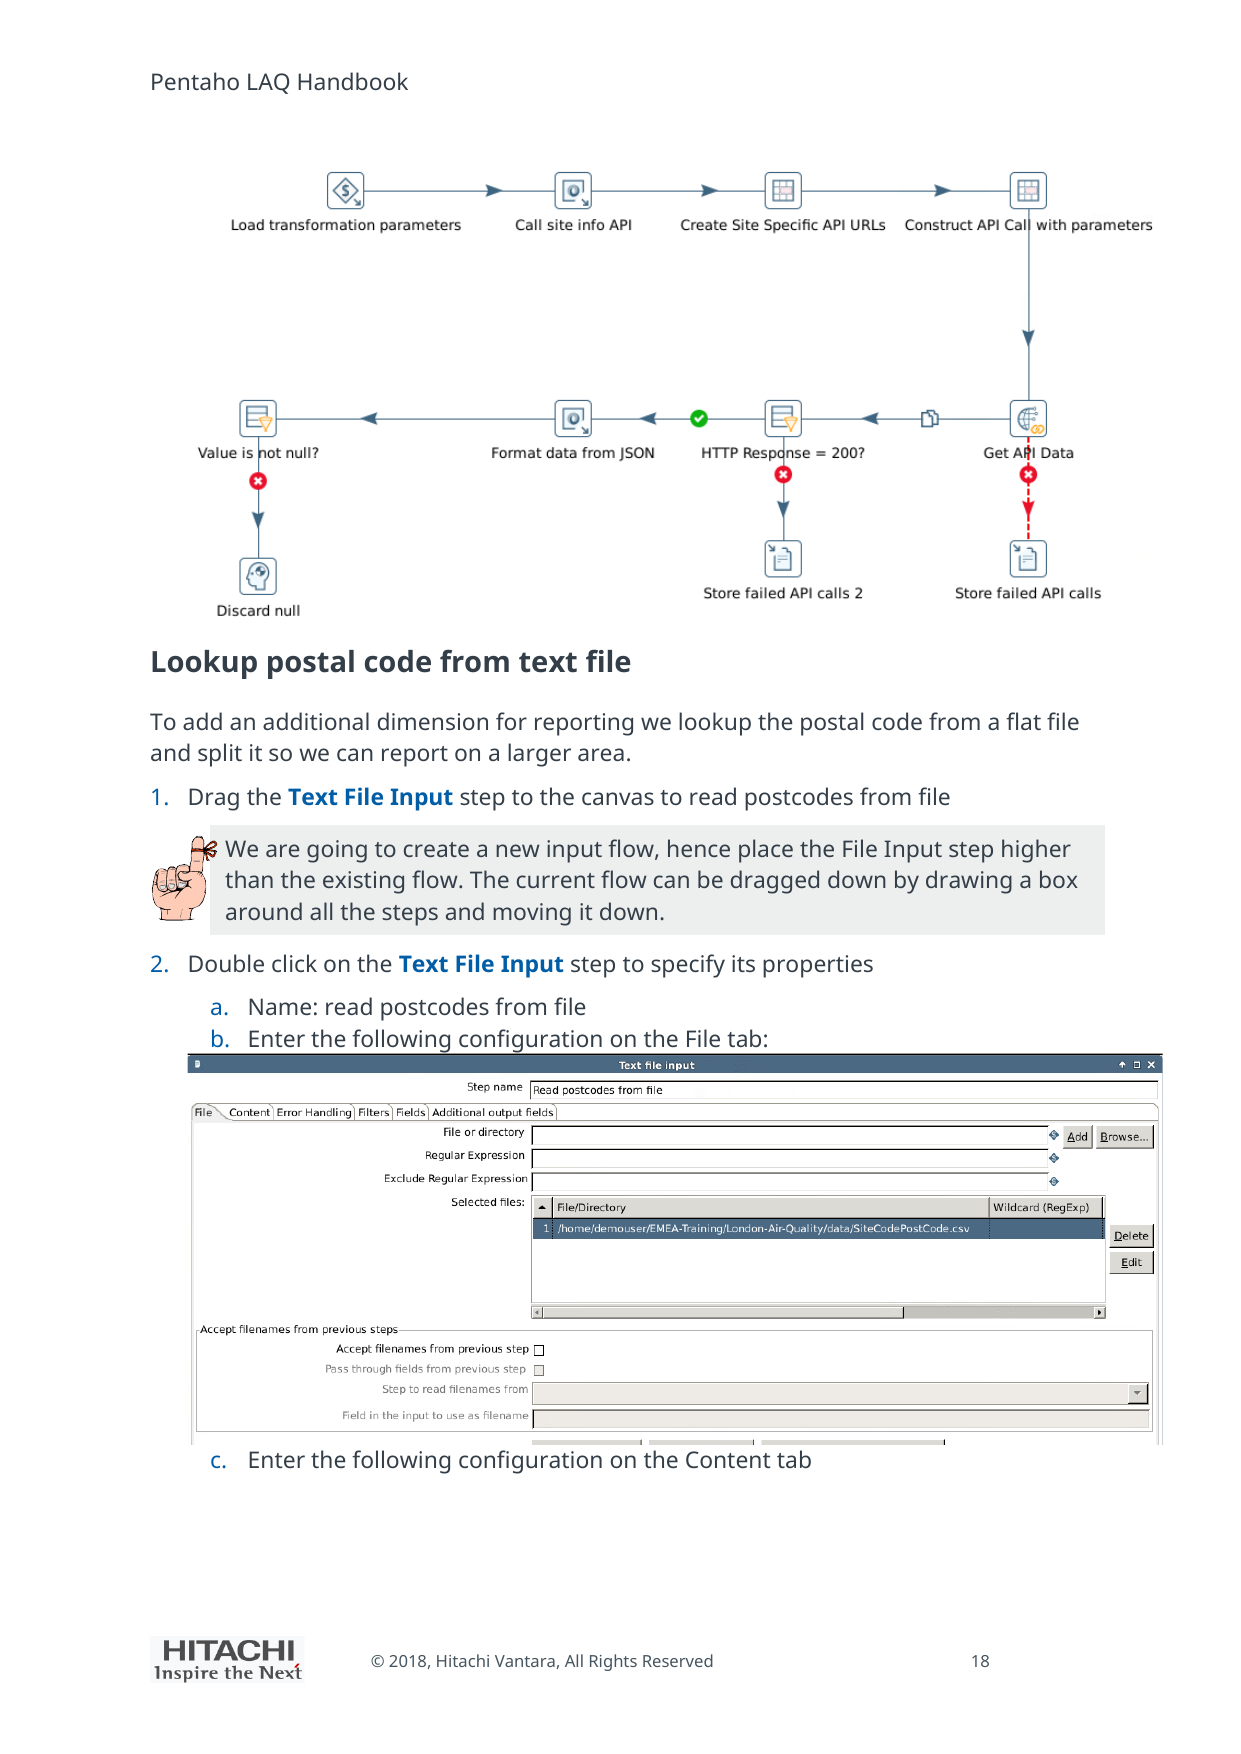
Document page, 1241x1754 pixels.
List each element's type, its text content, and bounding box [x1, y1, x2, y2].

picture [150, 1636, 305, 1683]
list Name: read postcodes from file [210, 991, 1090, 1023]
list Drag the Text File Input step to the canvas to read postcodes from file [150, 781, 1090, 812]
text To add an additional dimension for reporting we lookup the postal code from a flat file and split it so we can report on a larger area. [150, 706, 1090, 768]
subtitle Lookup postal code from text file [150, 641, 1090, 681]
picture [187, 1053, 1163, 1445]
picture [150, 834, 219, 922]
list Enter the following configuration on the File tab: [210, 1023, 1090, 1053]
text We are going to create a new input flow, hence place the File Input step higher than the existing flow. The current flow can be dragged down by drawing a box around all the steps and moving it down. [217, 831, 1098, 929]
picture [187, 150, 1163, 629]
text Enter the following configuration on the Content tab [210, 1445, 1090, 1507]
text Double click on the Text File Input step to specify its properties [150, 948, 1090, 979]
